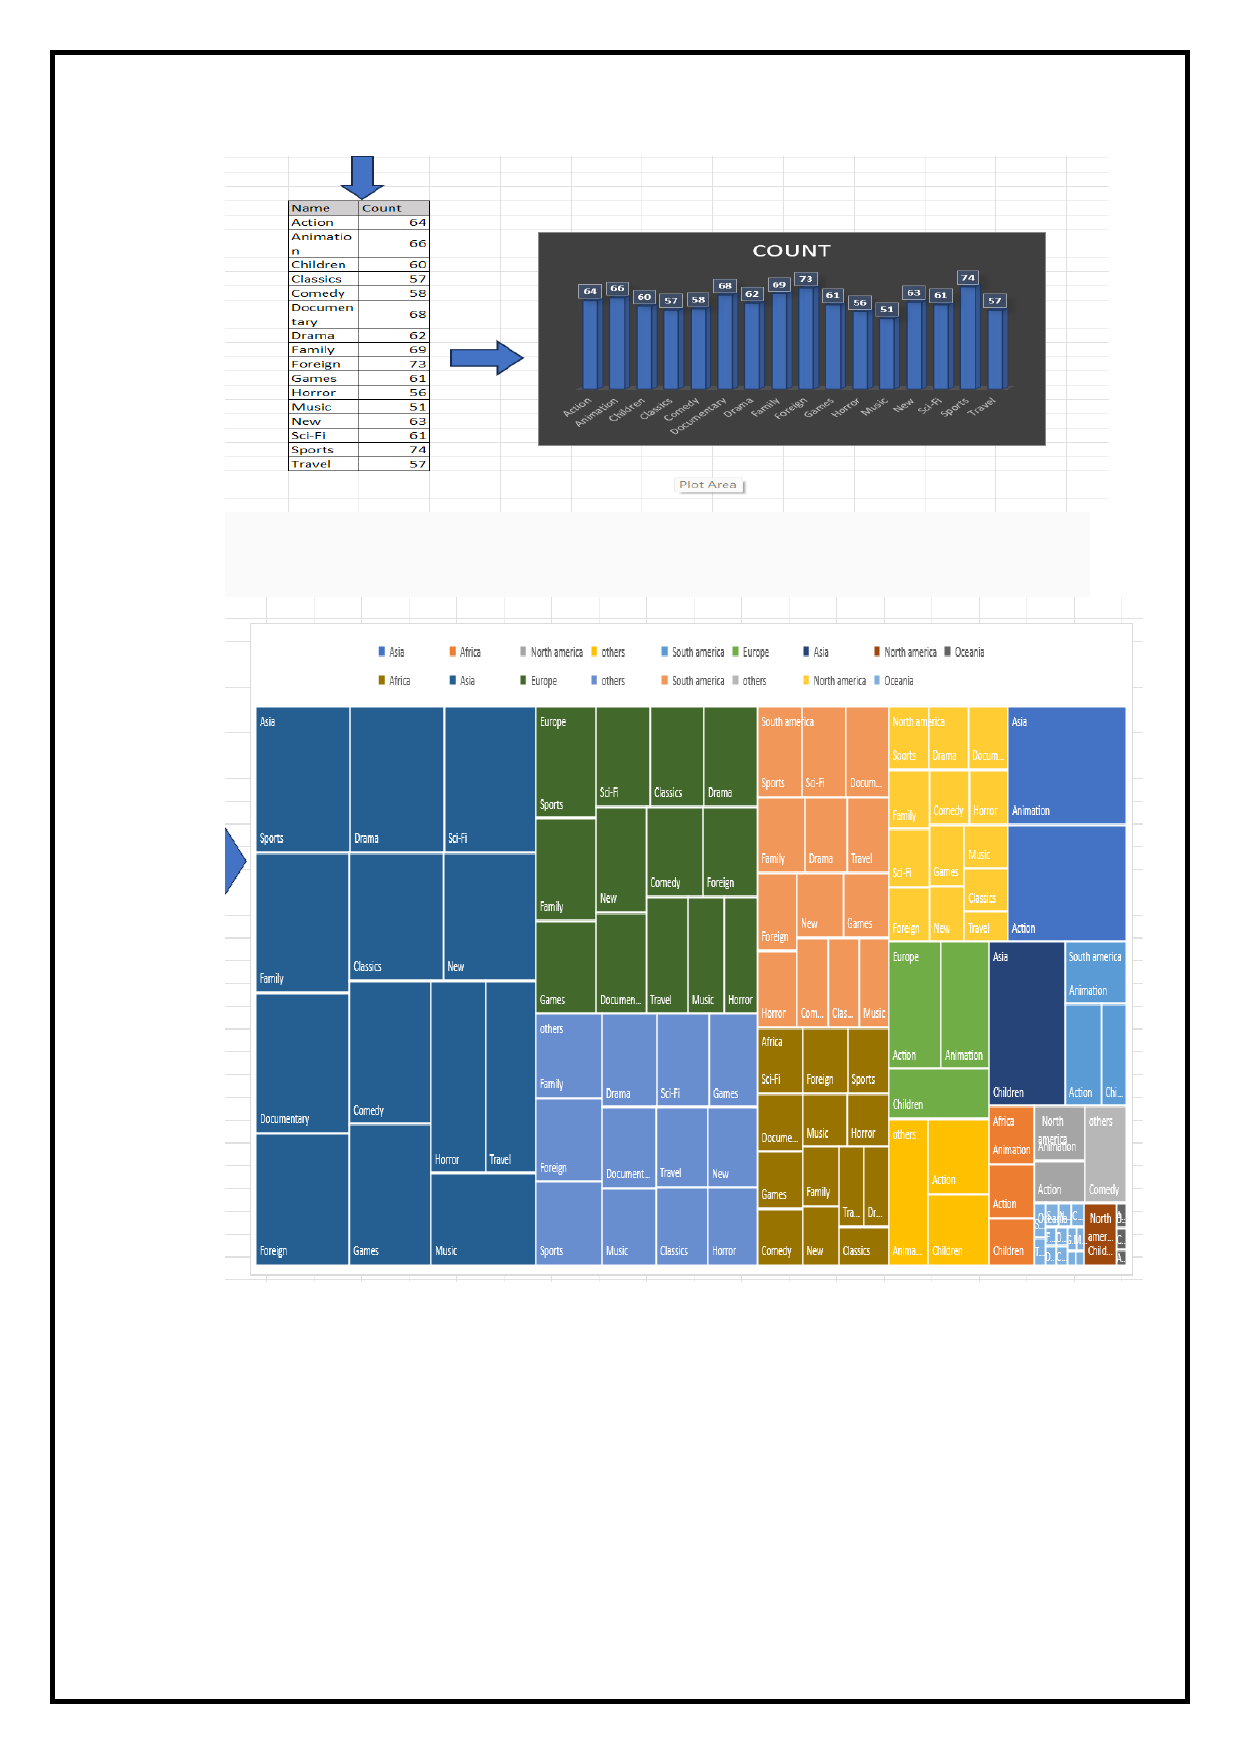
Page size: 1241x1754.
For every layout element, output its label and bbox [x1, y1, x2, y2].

picture [225, 597, 1143, 1282]
picture [225, 156, 1109, 512]
